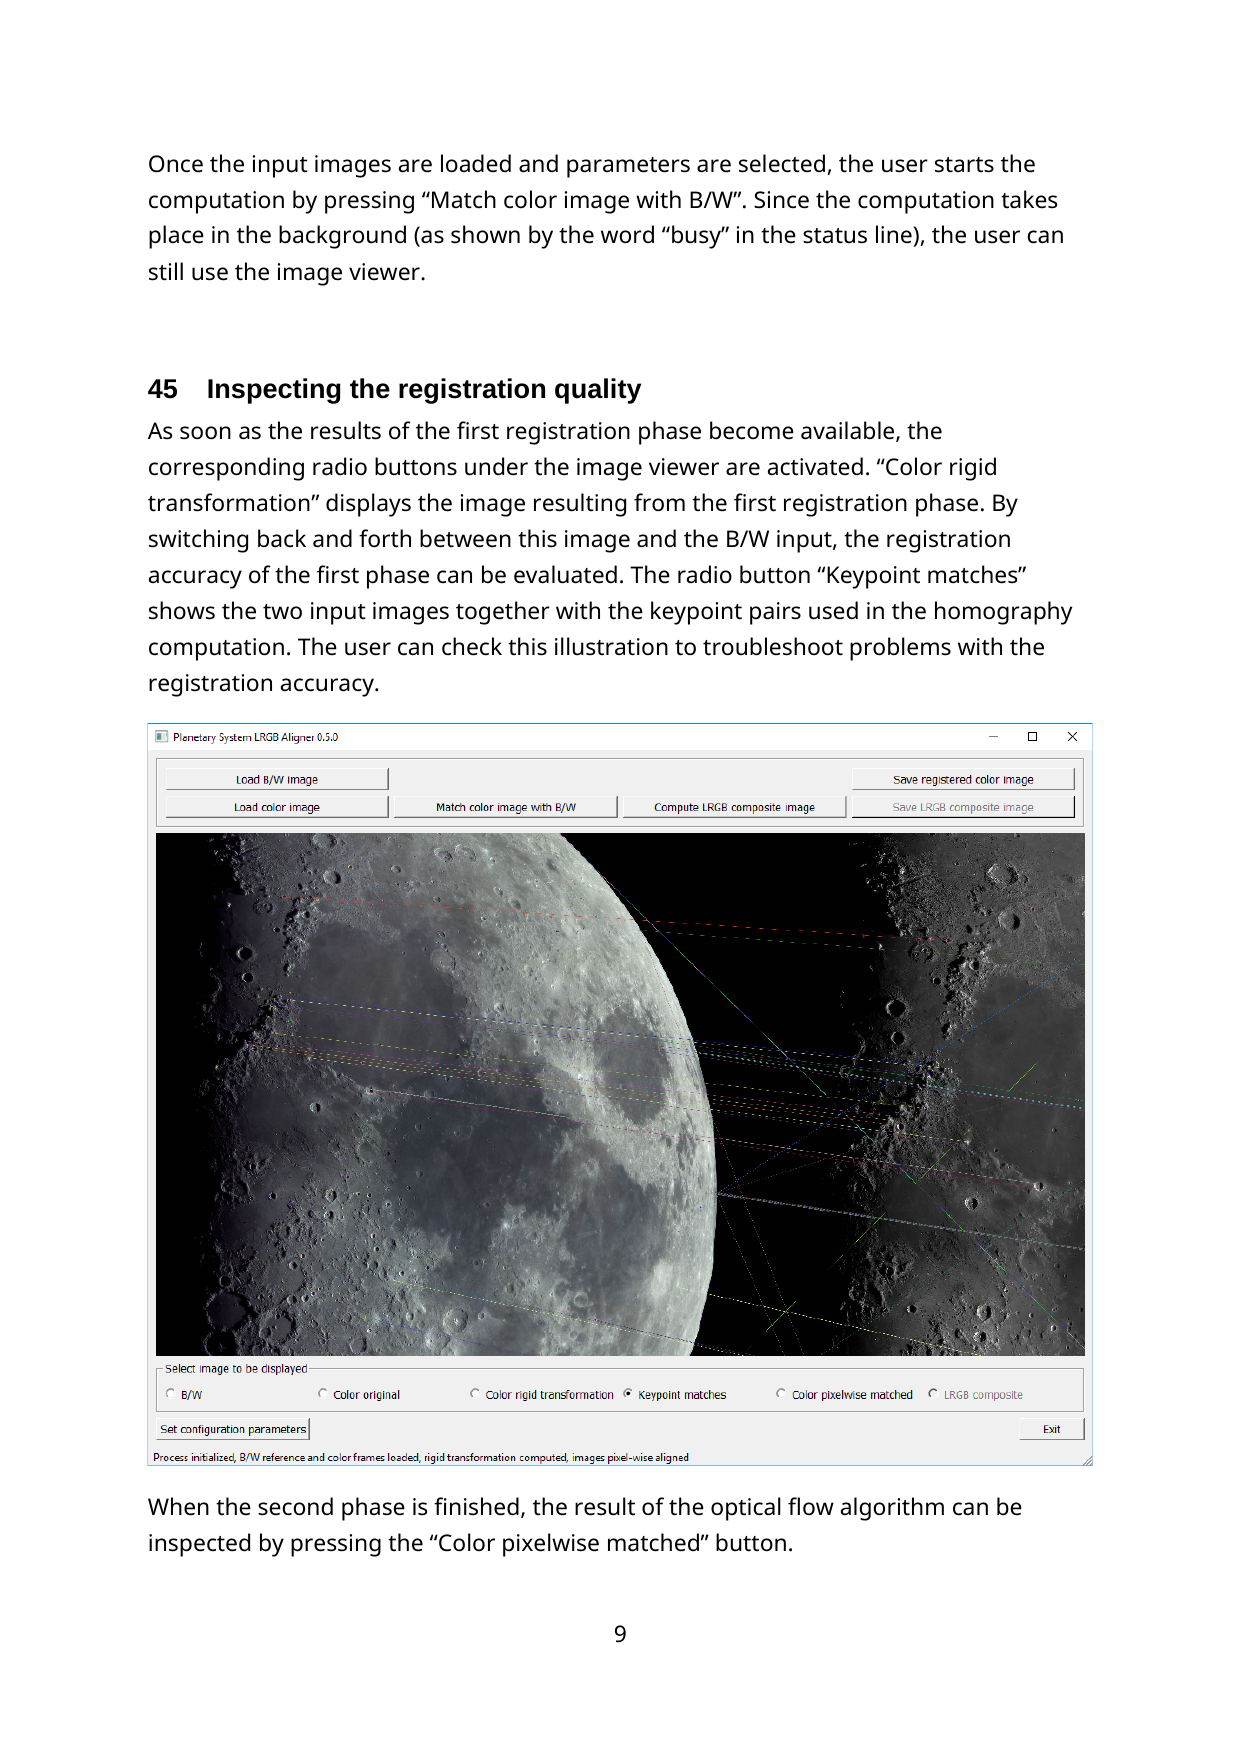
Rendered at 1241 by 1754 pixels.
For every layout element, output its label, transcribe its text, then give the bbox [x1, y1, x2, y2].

text When the second phase is finished, the result of the optical flow algorithm can be inspected by pressing the “Color pixelwise matched” button. [148, 1491, 1093, 1558]
picture [147, 723, 1093, 1466]
text As soon as the results of the first registration phase become available, the corresponding radio buttons under the image viewer are activated. “Color rigid transformation” displays the image resulting from the first registration phase. By switching back and forth between this image and the B/W input, the registration accuracy of the first phase can be evaluated. The radio button “Keypoint matches” shows the two input images together with the keypoint pairs used in the homography computation. The user can check this illustration to troubleshoot problems with the registration accuracy. [148, 415, 1093, 698]
text Once the input images are loaded and parameters are selected, the user starts the computation by pressing “Match color image with B/W”. Since the computation takes place in the background (as shown by the word “busy” in the status line), the user can still use the image viewer. [148, 148, 1093, 287]
subtitle Inspecting the registration quality [148, 373, 1093, 404]
